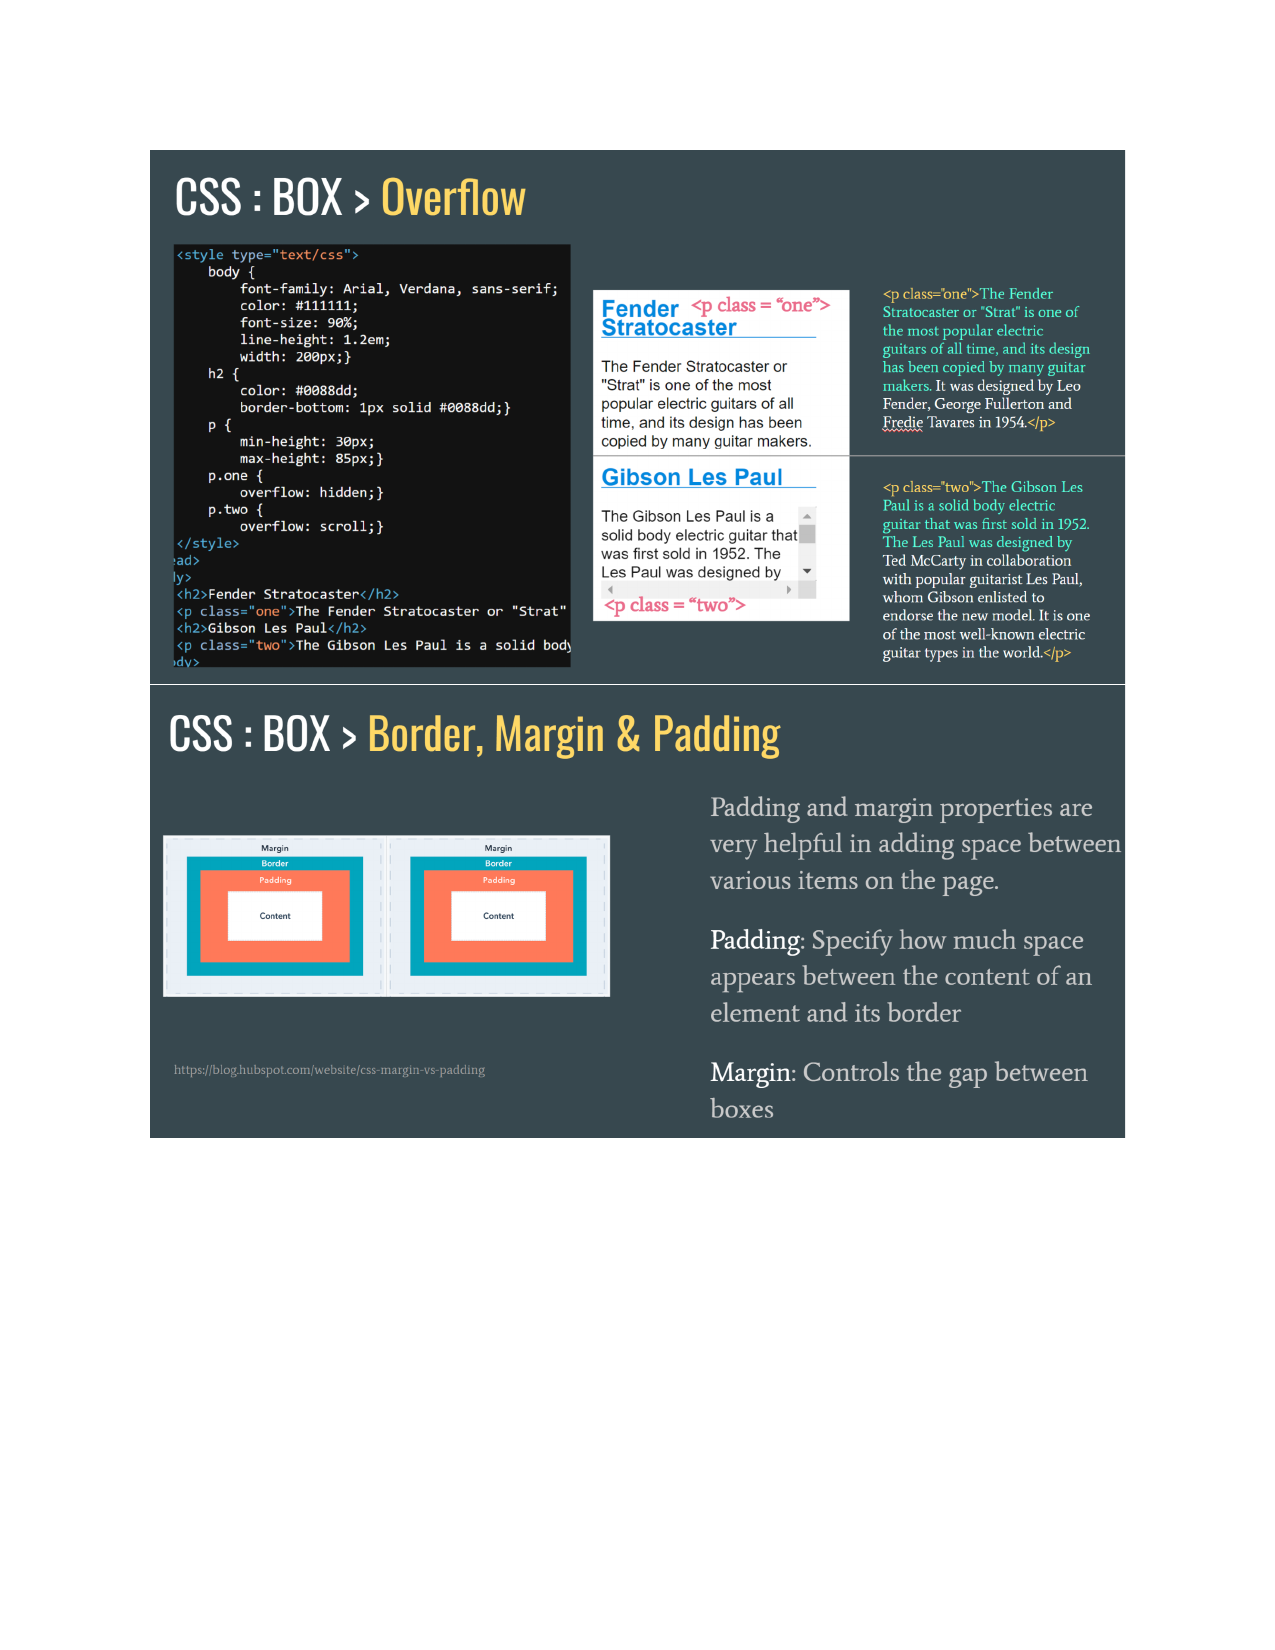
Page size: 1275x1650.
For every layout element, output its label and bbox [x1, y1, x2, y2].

picture [150, 150, 1125, 684]
picture [150, 685, 1125, 1138]
